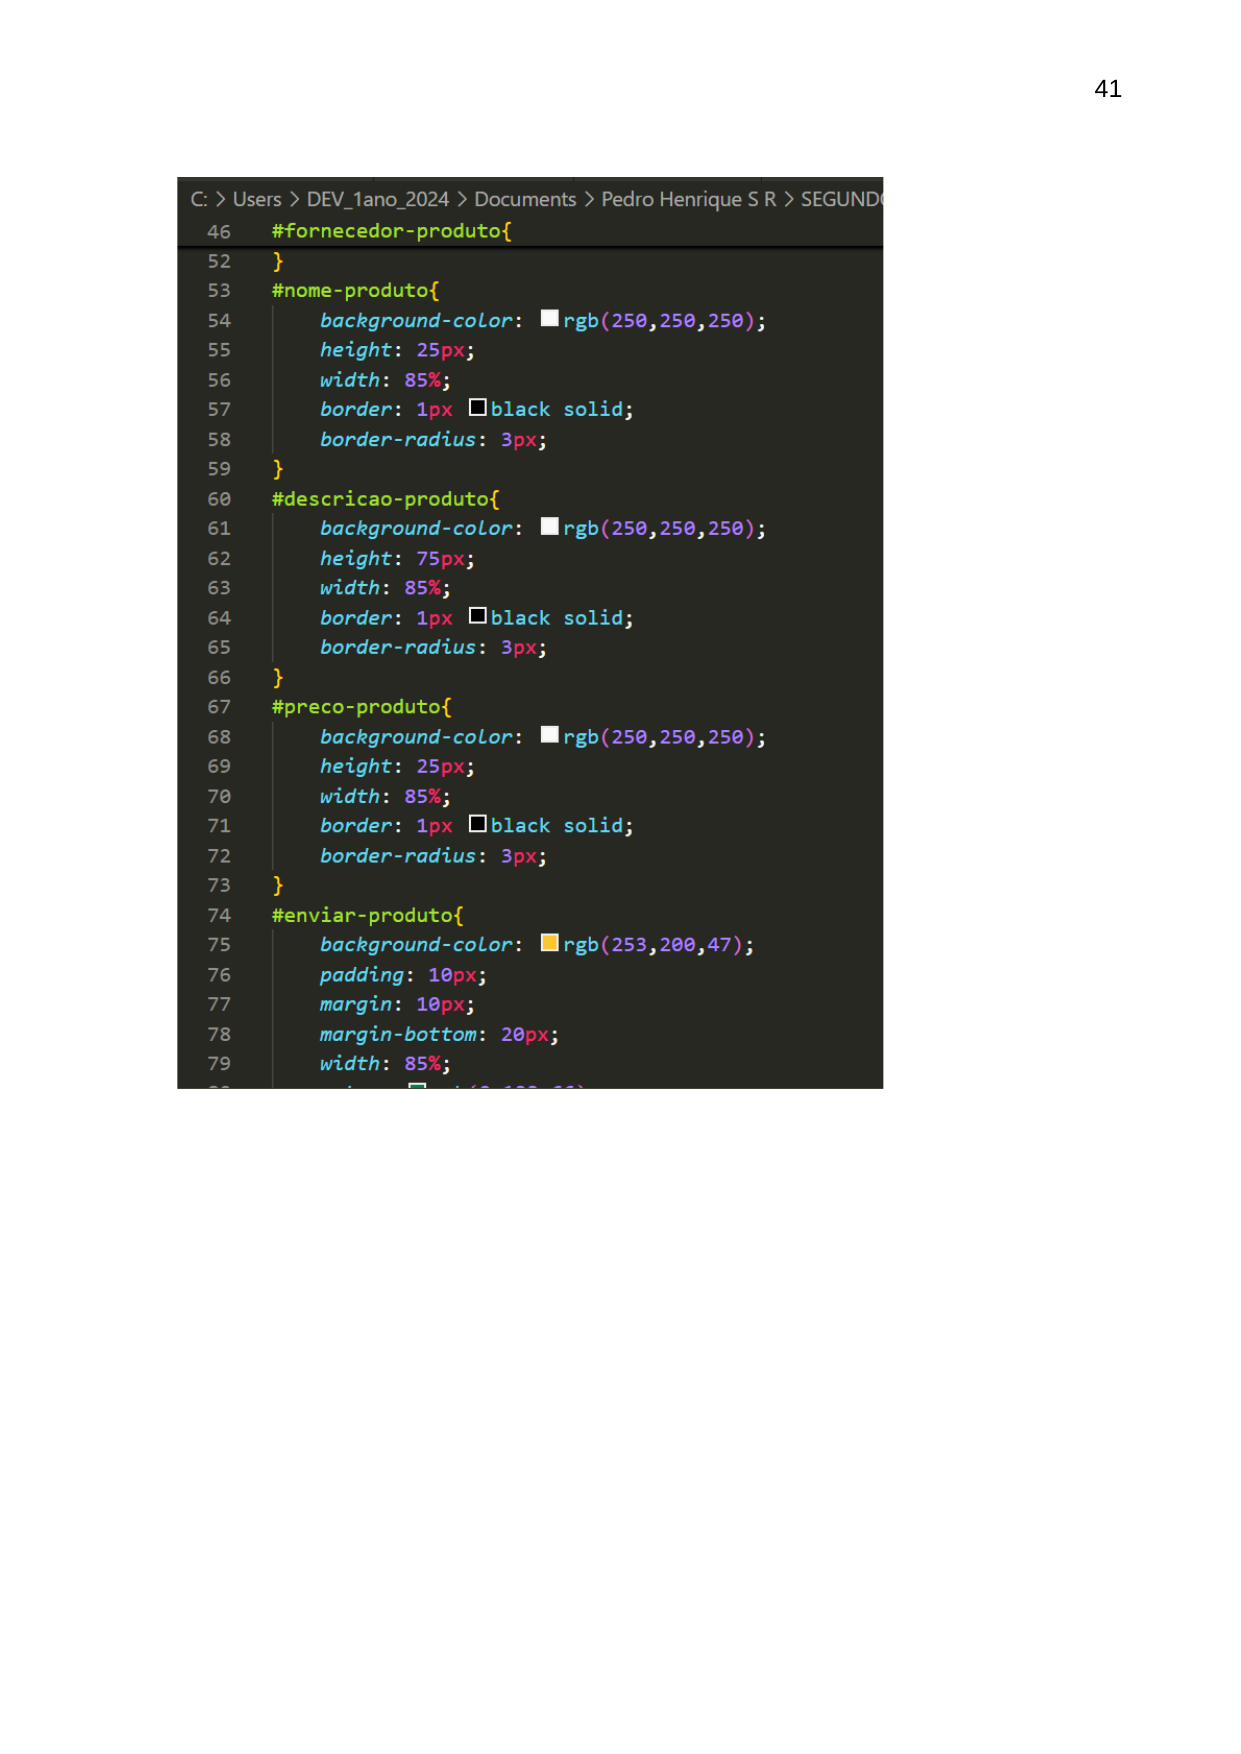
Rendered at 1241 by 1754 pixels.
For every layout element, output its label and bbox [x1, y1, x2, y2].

picture [177, 177, 884, 1089]
